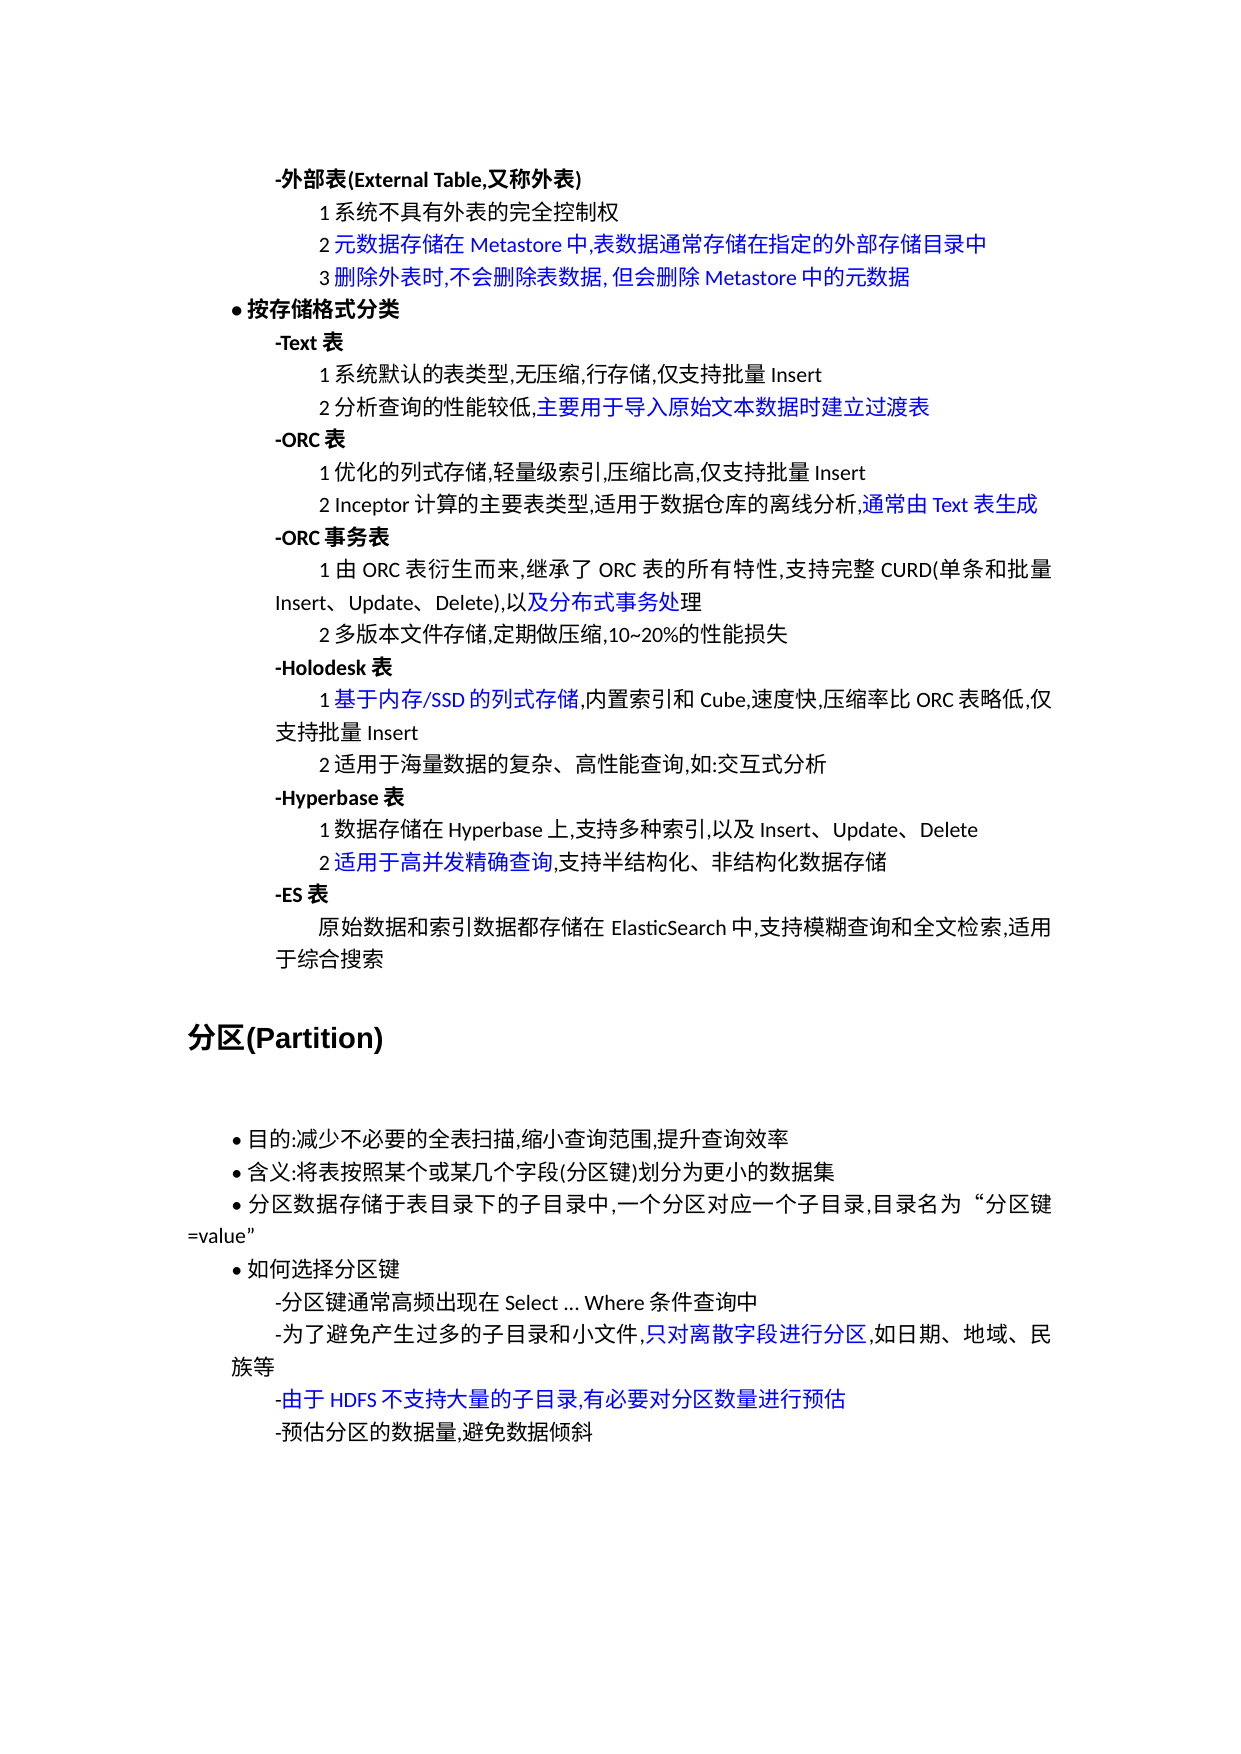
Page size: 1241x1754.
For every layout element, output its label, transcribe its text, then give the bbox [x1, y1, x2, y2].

text -分区键通常高频出现在Select ... Where条件查询中 [231, 1284, 1053, 1317]
subtitle 分区(Partition) [187, 1004, 1053, 1069]
text 1基于内存/SSD的列式存储,内置索引和Cube,速度快,压缩率比ORC表略低,仅支持批量Insert [275, 682, 1053, 747]
text 2适用于高并发精确查询,支持半结构化、非结构化数据存储 [275, 844, 1053, 877]
text -由于HDFS不支持大量的子目录,有必要对分区数量进行预估 [231, 1382, 1053, 1414]
text -Text表 [231, 324, 1053, 357]
text 1系统默认的表类型,无压缩,行存储,仅支持批量Insert [275, 357, 1053, 389]
text -ORC事务表 [231, 519, 1053, 552]
text -预估分区的数据量,避免数据倾斜 [231, 1414, 1053, 1447]
text 2元数据存储在Metastore中,表数据通常存储在指定的外部存储目录中 [275, 227, 1053, 259]
text • 含义:将表按照某个或某几个字段(分区键)划分为更小的数据集 [187, 1154, 1053, 1187]
text 2 Inceptor计算的主要表类型,适用于数据仓库的离线分析,通常由Text表生成 [275, 487, 1053, 519]
text -ES表 [231, 877, 1053, 909]
text 2分析查询的性能较低,主要用于导入原始文本数据时建立过渡表 [275, 389, 1053, 422]
text 1系统不具有外表的完全控制权 [275, 194, 1053, 227]
text 2适用于海量数据的复杂、高性能查询,如:交互式分析 [275, 747, 1053, 779]
text 1数据存储在Hyperbase上,支持多种索引,以及Insert、Update、Delete [275, 812, 1053, 844]
text 原始数据和索引数据都存储在ElasticSearch中,支持模糊查询和全文检索,适用于综合搜索 [275, 909, 1053, 974]
text • 如何选择分区键 [187, 1252, 1053, 1284]
text -为了避免产生过多的子目录和小文件,只对离散字段进行分区,如日期、地域、民族等 [231, 1317, 1053, 1382]
text 2多版本文件存储,定期做压缩,10~20%的性能损失 [275, 617, 1053, 649]
text -Holodesk表 [231, 649, 1053, 682]
text • 按存储格式分类 [187, 292, 1053, 324]
text -ORC表 [231, 422, 1053, 454]
text 1优化的列式存储,轻量级索引,压缩比高,仅支持批量Insert [275, 454, 1053, 487]
text -外部表(External Table,又称外表) [231, 162, 1053, 194]
text • 分区数据存储于表目录下的子目录中,一个分区对应一个子目录,目录名为“分区键=value” [187, 1187, 1053, 1252]
text -Hyperbase表 [231, 779, 1053, 812]
text • 目的:减少不必要的全表扫描,缩小查询范围,提升查询效率 [187, 1122, 1053, 1154]
text 3删除外表时,不会删除表数据, 但会删除Metastore中的元数据 [275, 259, 1053, 292]
text 1由ORC表衍生而来,继承了ORC表的所有特性,支持完整CURD(单条和批量Insert、Update、Delete),以及分布式事务处理 [275, 552, 1053, 617]
